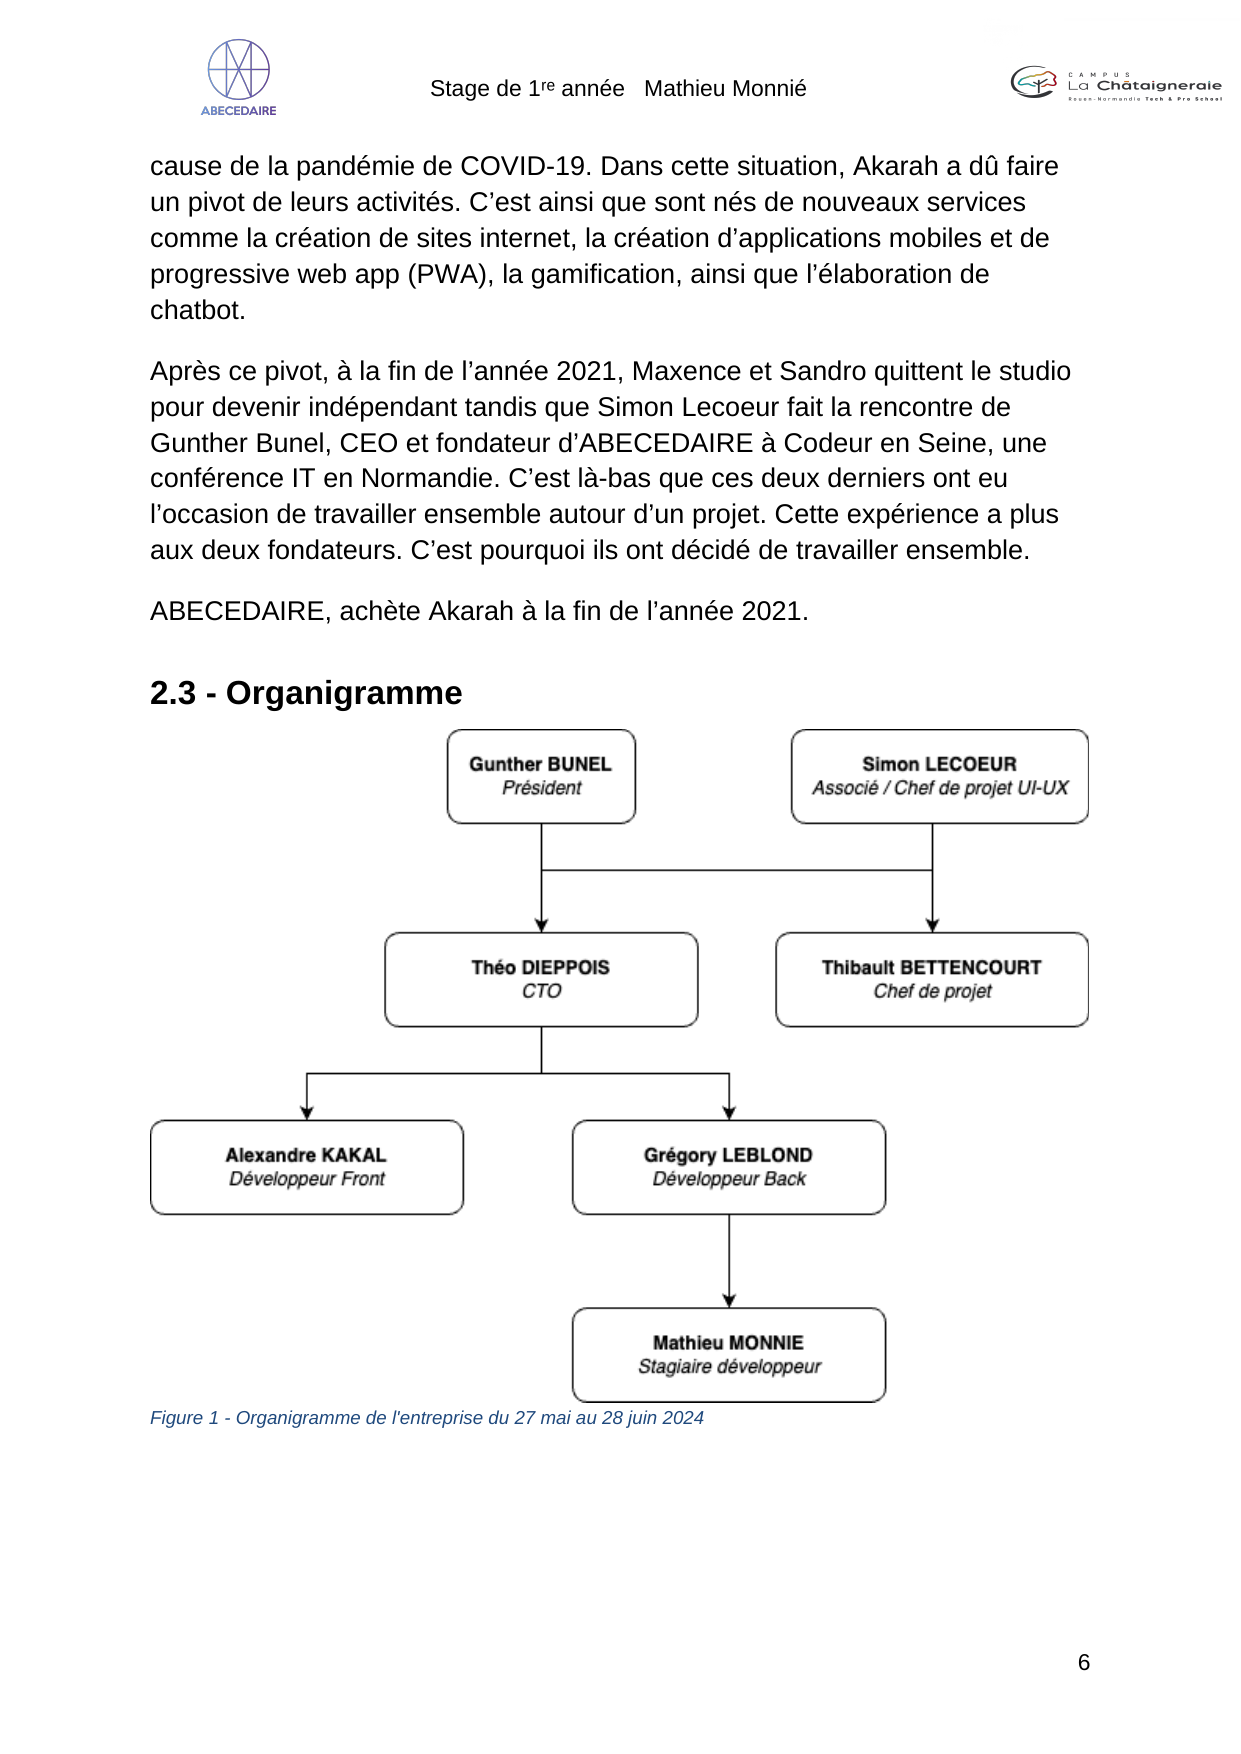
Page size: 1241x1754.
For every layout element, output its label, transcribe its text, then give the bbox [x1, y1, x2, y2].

subtitle 2.3 - Organigramme [150, 673, 1090, 711]
text ABECEDAIRE, achète Akarah à la fin de l’année 2021. [150, 595, 1090, 627]
text Figure 1 - Organigramme de l'entreprise du 27 mai au 28 juin 2024 [150, 1407, 1090, 1428]
picture [982, 18, 1241, 149]
picture [150, 729, 1089, 1403]
text Après ce pivot, à la fin de l’année 2021, Maxence et Sandro quittent le studio pour devenir indépendant tandis que Simon Lecoeur fait la rencontre de Gunther Bunel, CEO et fondateur d’ABECEDAIRE à Codeur en Seine, une conférence IT en Normandie. C’est là-bas que ces deux derniers ont eu l’occasion de travailler ensemble autour d’un projet. Cette expérience a plus aux deux fondateurs. C’est pourquoi ils ont décidé de travailler ensemble. [150, 355, 1090, 566]
picture [197, 35, 281, 119]
